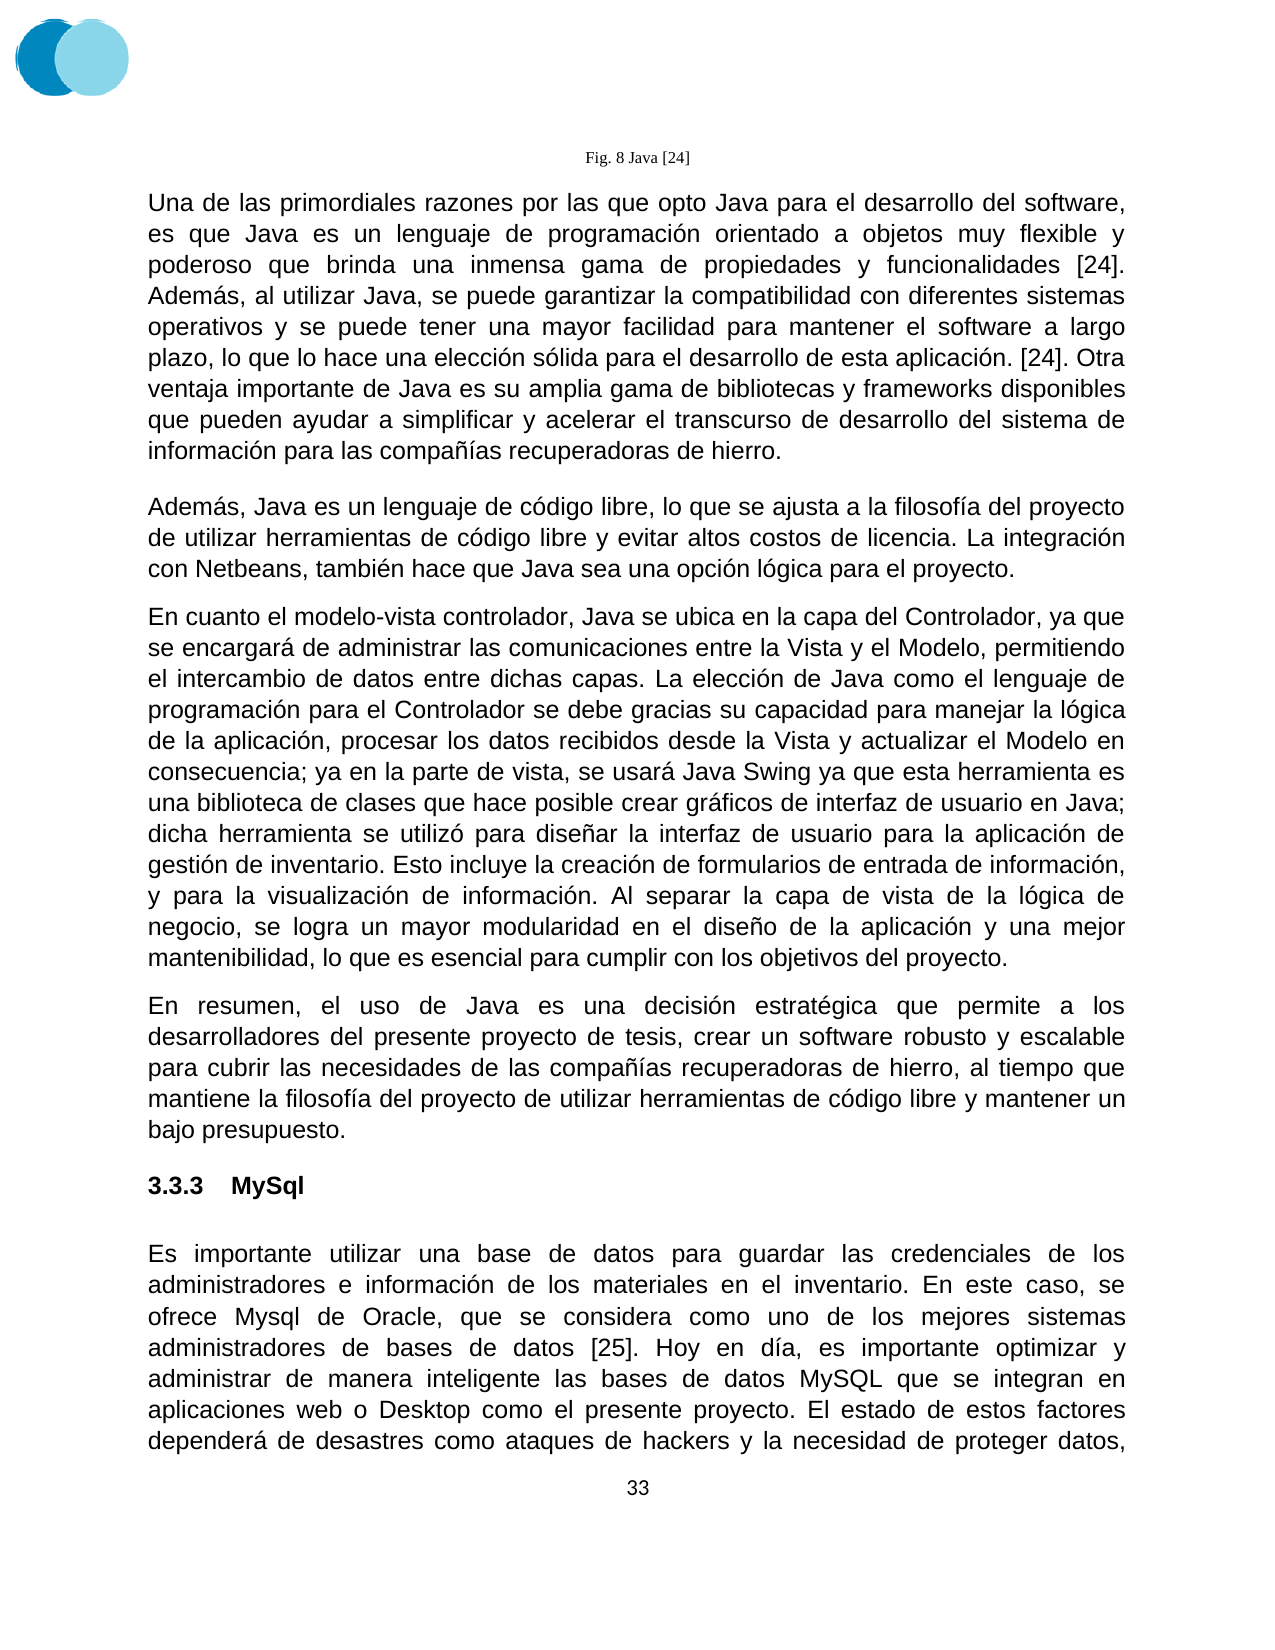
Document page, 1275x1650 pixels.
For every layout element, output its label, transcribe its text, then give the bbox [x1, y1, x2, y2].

text En resumen, el uso de Java es una decisión estratégica que permite a los desarrolladores del presente proyecto de tesis, crear un software robusto y escalable para cubrir las necesidades de las compañías recuperadoras de hierro, al tiempo que mantiene la filosofía del proyecto de utilizar herramientas de código libre y mantener un bajo presupuesto. [148, 991, 1127, 1144]
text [148, 1239, 1127, 1454]
text Una de las primordiales razones por las que opto Java para el desarrollo del software, es que Java es un lenguaje de programación orientado a objetos muy flexible y poderoso que brinda una inmensa gama de propiedades y funcionalidades [24]. Además, al utilizar Java, se puede garantizar la compatibilidad con diferentes sistemas operativos y se puede tener una mayor facilidad para mantener el software a largo plazo, lo que lo hace una elección sólida para el desarrollo de esta aplicación. [24]. Otra ventaja importante de Java es su amplia gama de bibliotecas y frameworks disponibles que pueden ayudar a simplificar y acelerar el transcurso de desarrollo del sistema de información para las compañías recuperadoras de hierro. [148, 188, 1127, 465]
picture [13, 16, 131, 99]
text Además, Java es un lenguaje de código libre, lo que se ajusta a la filosofía del proyecto de utilizar herramientas de código libre y evitar altos costos de licencia. La integración con Netbeans, también hace que Java sea una opción lógica para el proyecto. [148, 492, 1127, 583]
subtitle 3.3.3 MySql [148, 1171, 1127, 1200]
text En cuanto el modelo-vista controlador, Java se ubica en la capa del Controlador, ya que se encargará de administrar las comunicaciones entre la Vista y el Modelo, permitiendo el intercambio de datos entre dichas capas. La elección de Java como el lenguaje de programación para el Controlador se debe gracias su capacidad para manejar la lógica de la aplicación, procesar los datos recibidos desde la Vista y actualizar el Modelo en consecuencia; ya en la parte de vista, se usará Java Swing ya que esta herramienta es una biblioteca de clases que hace posible crear gráficos de interfaz de usuario en Java; dicha herramienta se utilizó para diseñar la interfaz de usuario para la aplicación de gestión de inventario. Esto incluye la creación de formularios de entrada de información, y para la visualización de información. Al separar la capa de vista de la lógica de negocio, se logra un mayor modularidad en el diseño de la aplicación y una mejor mantenibilidad, lo que es esencial para cumplir con los objetivos del proyecto. [148, 602, 1127, 972]
text Fig. 8 Java [24] [148, 148, 1127, 167]
